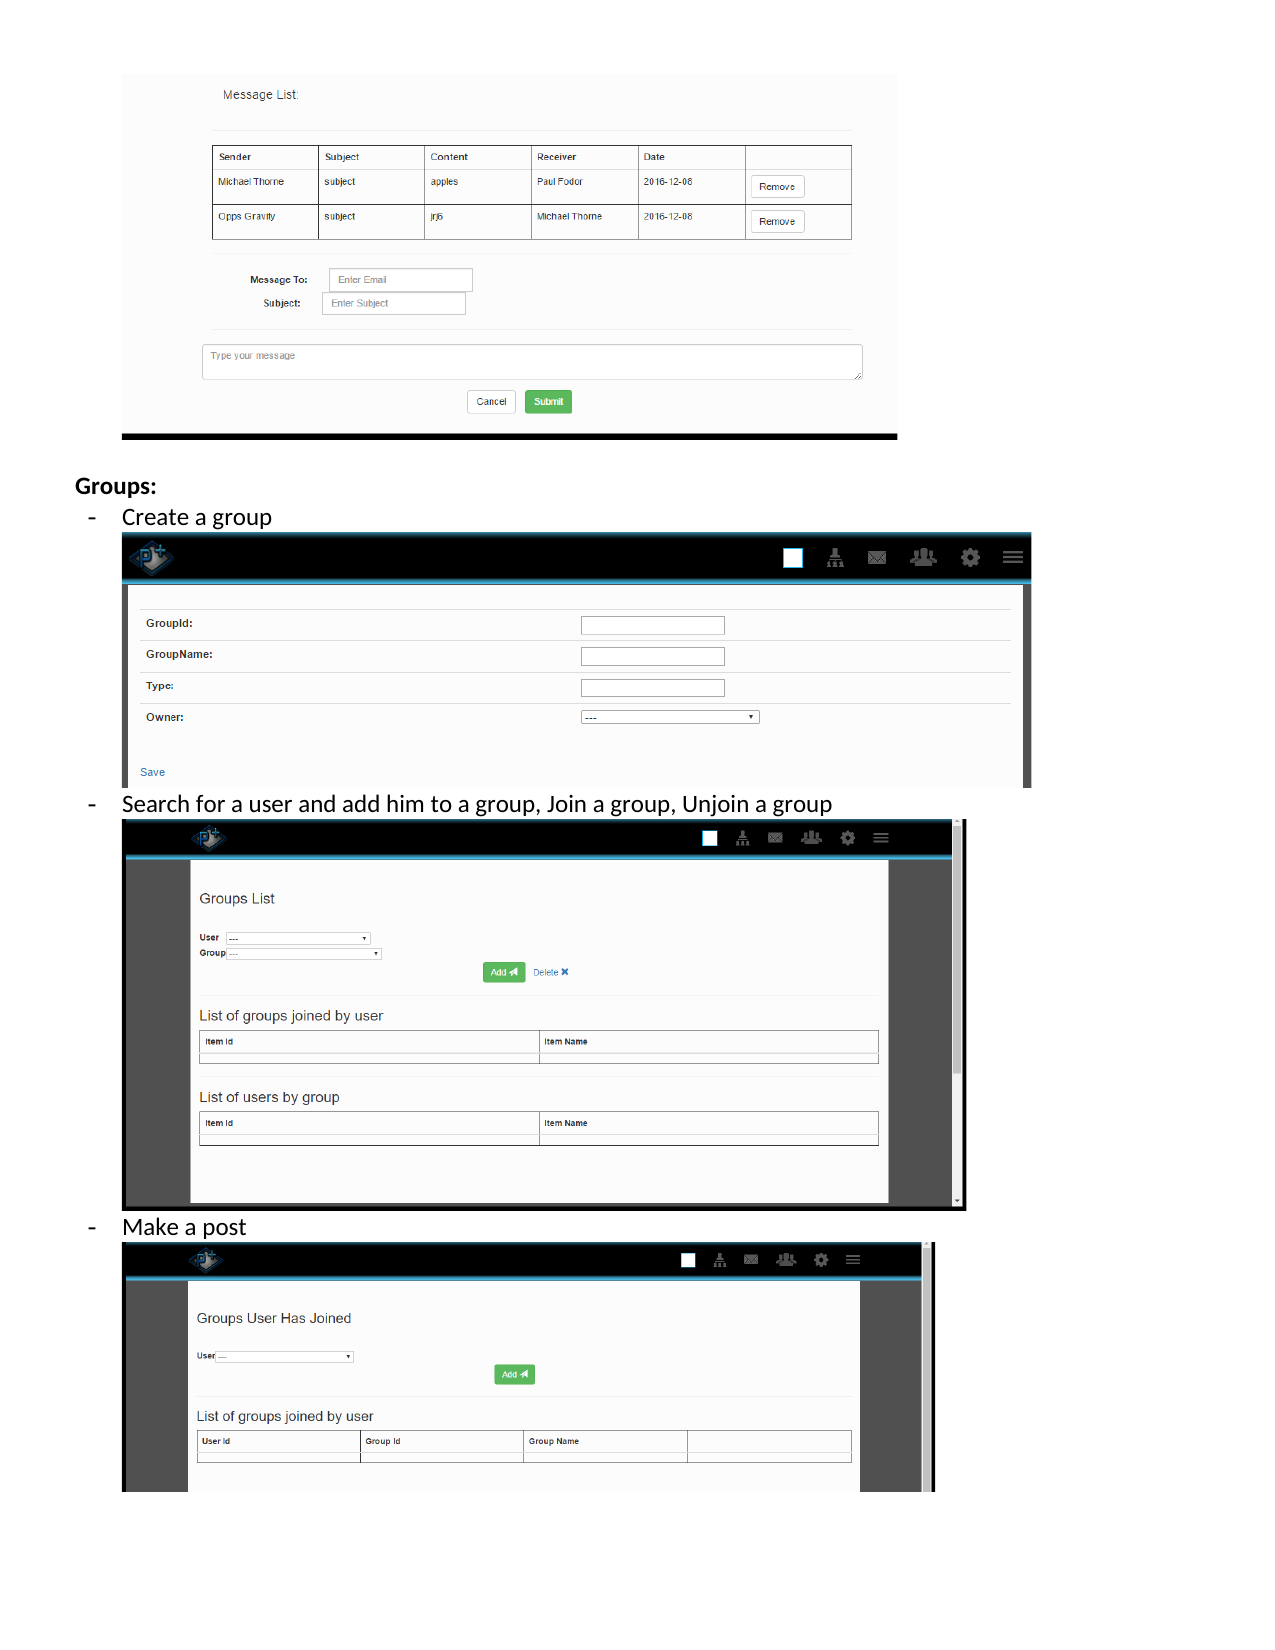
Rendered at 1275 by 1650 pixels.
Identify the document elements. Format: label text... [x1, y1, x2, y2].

text Groups: [75, 470, 1200, 501]
list Make a post [84, 1211, 1200, 1242]
list Create a group [84, 501, 1200, 532]
list Search for a user and add him to a group, Join a group, Unjoin a group [84, 788, 1200, 820]
